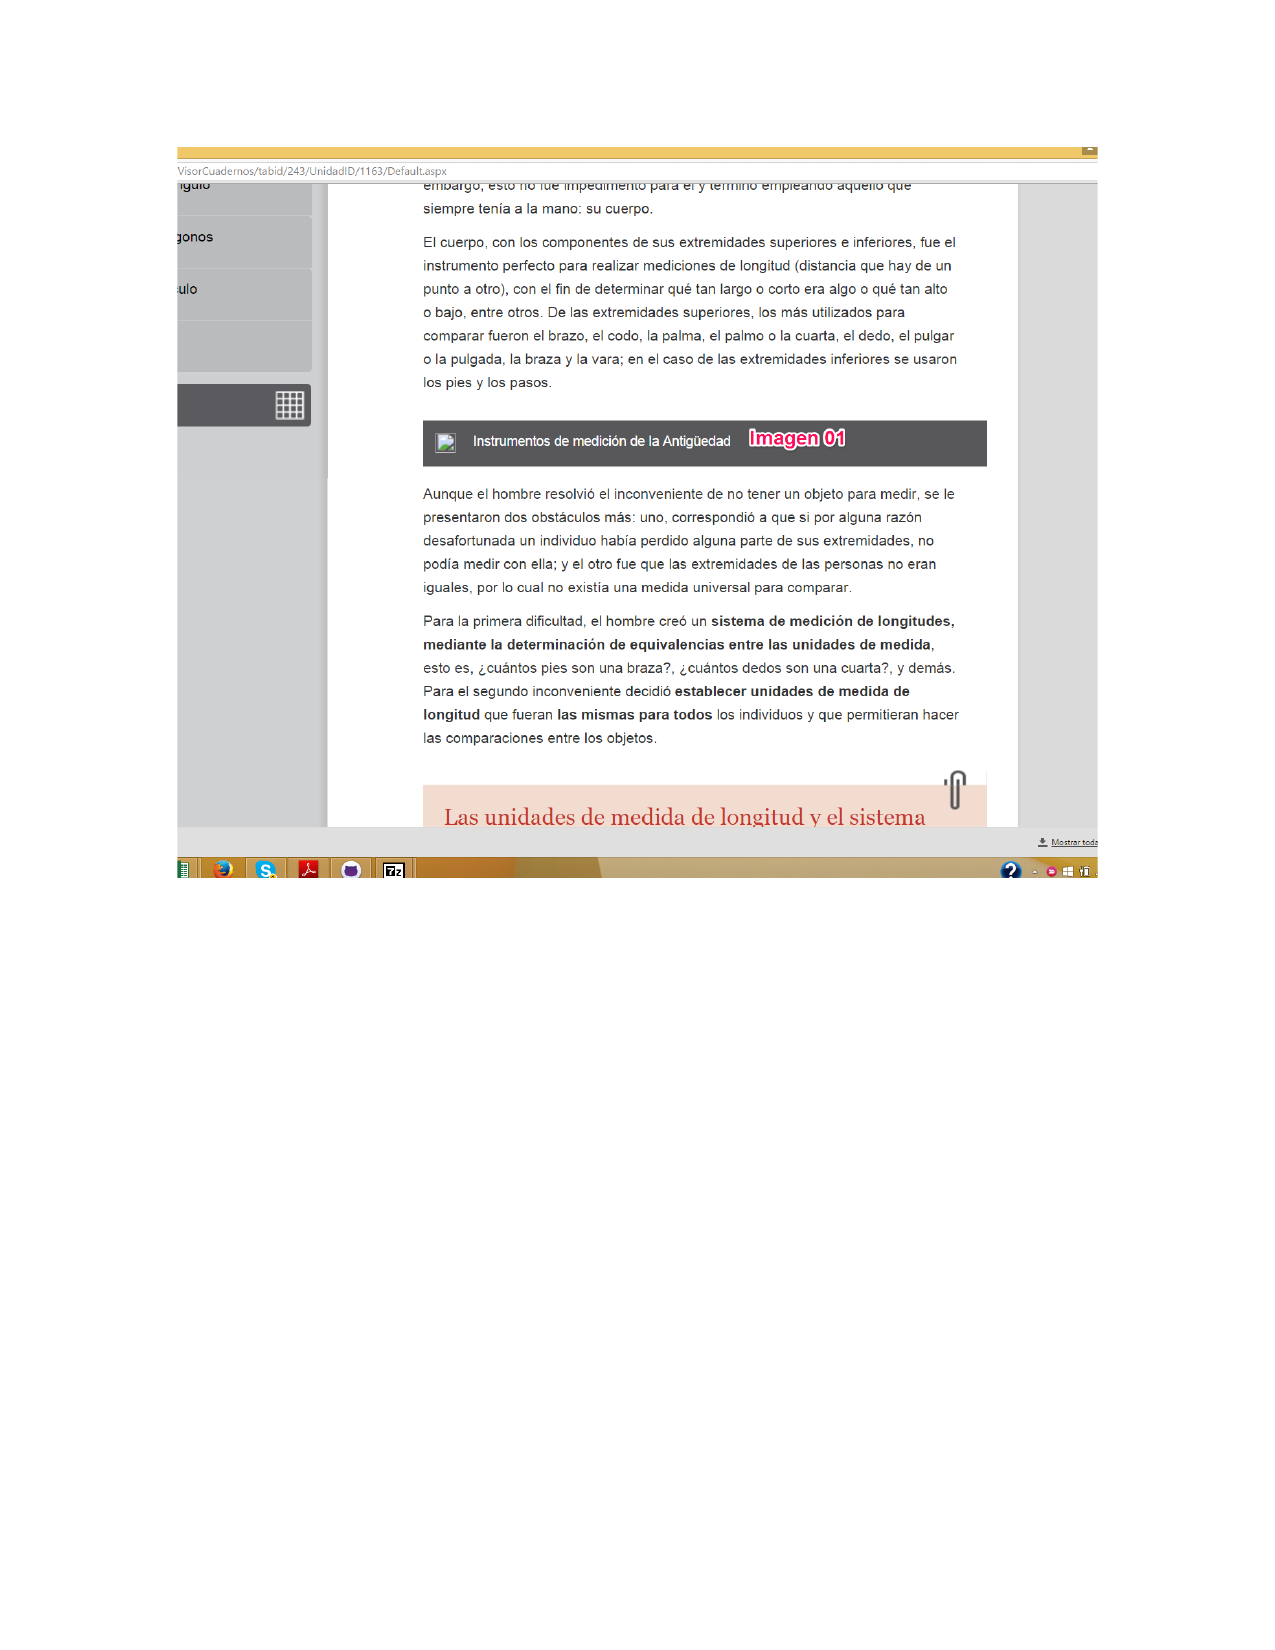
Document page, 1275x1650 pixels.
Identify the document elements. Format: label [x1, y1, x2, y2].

picture [177, 147, 1098, 878]
